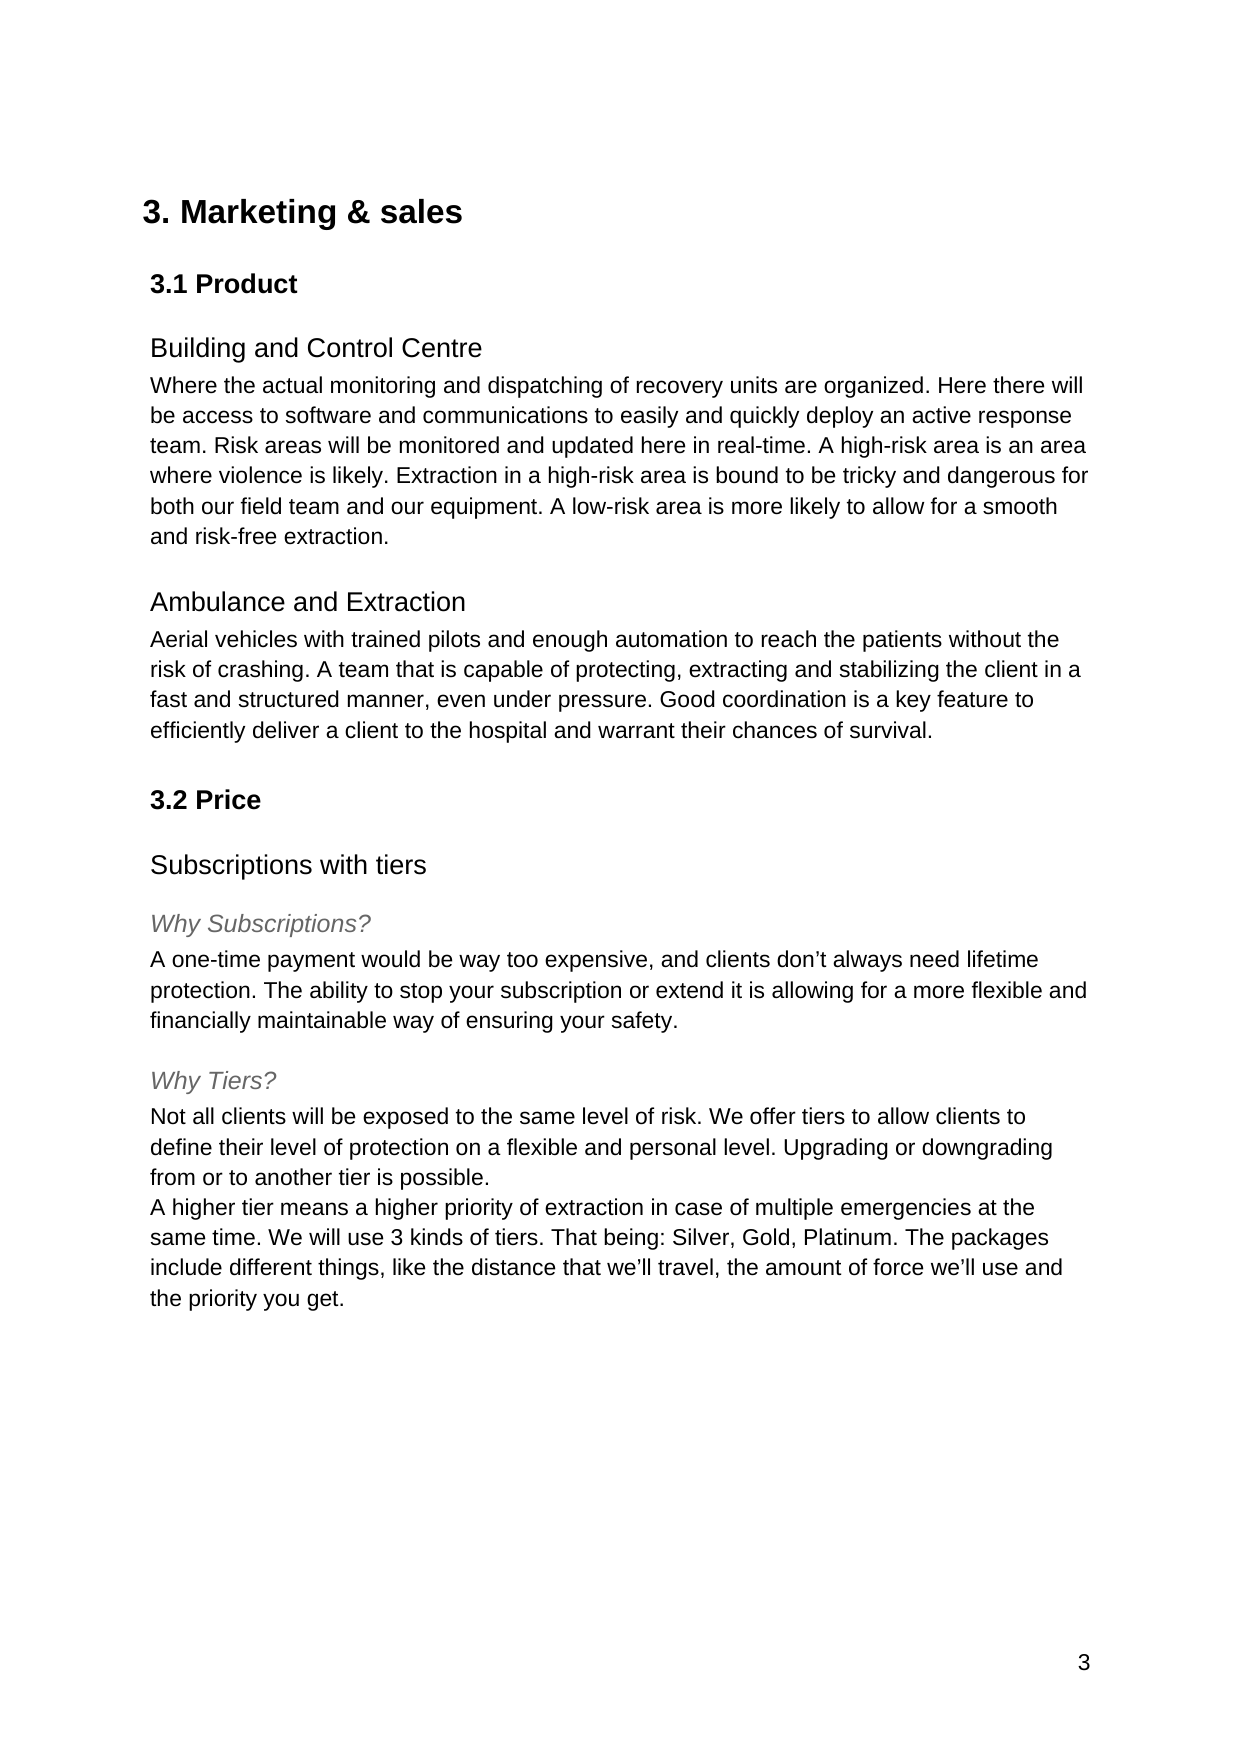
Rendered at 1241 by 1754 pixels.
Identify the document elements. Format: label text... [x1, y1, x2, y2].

text Where the actual monitoring and dispatching of recovery units are organized. Here there will be access to software and communications to easily and quickly deploy an active response team. Risk areas will be monitored and updated here in real-time. A high-risk area is an area where violence is likely. Extraction in a high-risk area is bound to be tricky and dangerous for both our field team and our equipment. A low-risk area is more likely to allow for a smooth and risk-free extraction. [150, 372, 1090, 549]
text Not all clients will be exposed to the same level of risk. We offer tiers to allow clients to define their level of protection on a flexible and personal level. Upgrading or downgrading from or to another tier is possible. [150, 1103, 1090, 1190]
subtitle Ambulance and Extraction [150, 586, 1090, 618]
text Aerial vehicles with trained pilots and enough automation to reach the patients without the risk of crashing. A team that is capable of protecting, extracting and stabilizing the client in a fast and structured manner, even under pressure. Good coordination is a key feature to efficiently deliver a client to the hospital and warrant their chances of survival. [150, 626, 1090, 743]
subtitle Building and Control Centre [150, 332, 1090, 363]
subtitle Subscriptions with tiers [150, 849, 1090, 880]
subtitle Why Tiers? [150, 1066, 1090, 1095]
text A higher tier means a higher priority of extraction in case of multiple emergencies at the same time. We will use 3 kinds of tiers. That being: Silver, Gold, Platinum. The packages include different things, like the distance that we’ll travel, the amount of force we’ll use and the priority you get. [150, 1194, 1090, 1311]
subtitle Why Subscriptions? [150, 909, 1090, 938]
subtitle Marketing & sales [142, 192, 1090, 230]
text A one-time payment would be way too expensive, and clients don’t always need lifetime protection. The ability to stop your subscription or extend it is allowing for a more flexible and financially maintainable way of ensuring your safety. [150, 946, 1090, 1033]
subtitle 3.1 Product [150, 268, 1090, 299]
subtitle 3.2 Price [150, 784, 1090, 816]
